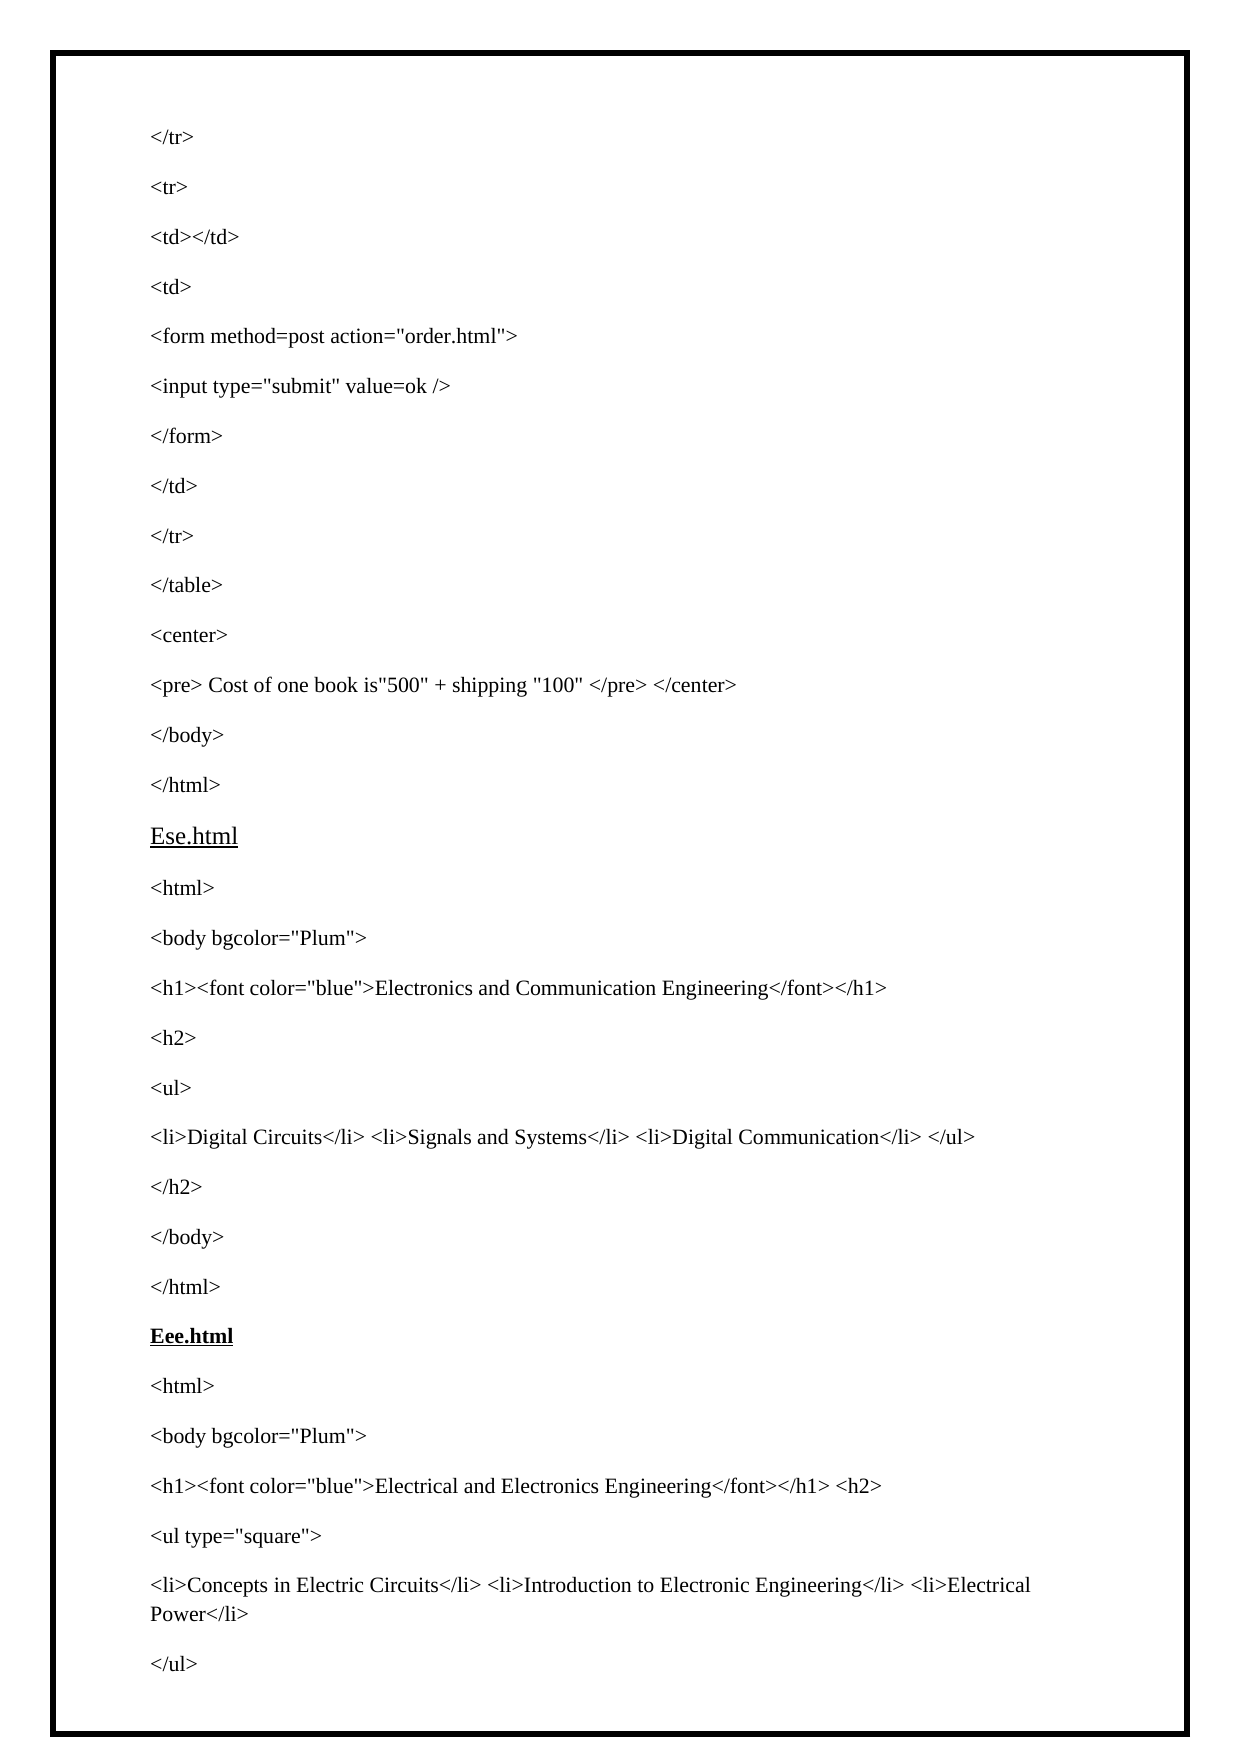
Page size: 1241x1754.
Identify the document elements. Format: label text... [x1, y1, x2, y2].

text <pre> Cost of one book is"500" + shipping "100" </pre> </center> [150, 672, 1092, 697]
text <tr> [150, 174, 1092, 199]
text <input type="submit" value=ok /> [150, 373, 1092, 398]
text <td></td> [150, 224, 1092, 249]
text <center> [150, 622, 1092, 647]
text <h1><font color="blue">Electrical and Electronics Engineering</font></h1> <h2> [150, 1473, 1092, 1498]
text </tr> [150, 124, 1092, 149]
text </body> [150, 722, 1092, 747]
text </html> [150, 1274, 1092, 1299]
text </body> [150, 1224, 1092, 1249]
text <body bgcolor="Plum"> [150, 925, 1092, 950]
text Eee.html [150, 1323, 1092, 1349]
text </tr> [150, 523, 1092, 548]
text <ul> [150, 1074, 1092, 1100]
text Ese.html [150, 821, 1092, 850]
text </td> [150, 473, 1092, 498]
text <body bgcolor="Plum"> [150, 1423, 1092, 1448]
text <h1><font color="blue">Electronics and Communication Engineering</font></h1> [150, 975, 1092, 1000]
text <html> [150, 1373, 1092, 1398]
text </form> [150, 423, 1092, 448]
text </html> [150, 772, 1092, 797]
text <form method=post action="order.html"> [150, 323, 1092, 349]
text <html> [150, 875, 1092, 901]
text <h2> [150, 1025, 1092, 1050]
text <ul type="square"> [150, 1523, 1092, 1548]
text <li>Digital Circuits</li> <li>Signals and Systems</li> <li>Digital Communication</li> </ul> [150, 1124, 1092, 1149]
text <td> [150, 274, 1092, 299]
text </h2> [150, 1174, 1092, 1199]
text </ul> [150, 1651, 1092, 1676]
text <li>Concepts in Electric Circuits</li> <li>Introduction to Electronic Engineering</li> <li>Electrical Power</li> [150, 1572, 1092, 1627]
text </table> [150, 572, 1092, 598]
